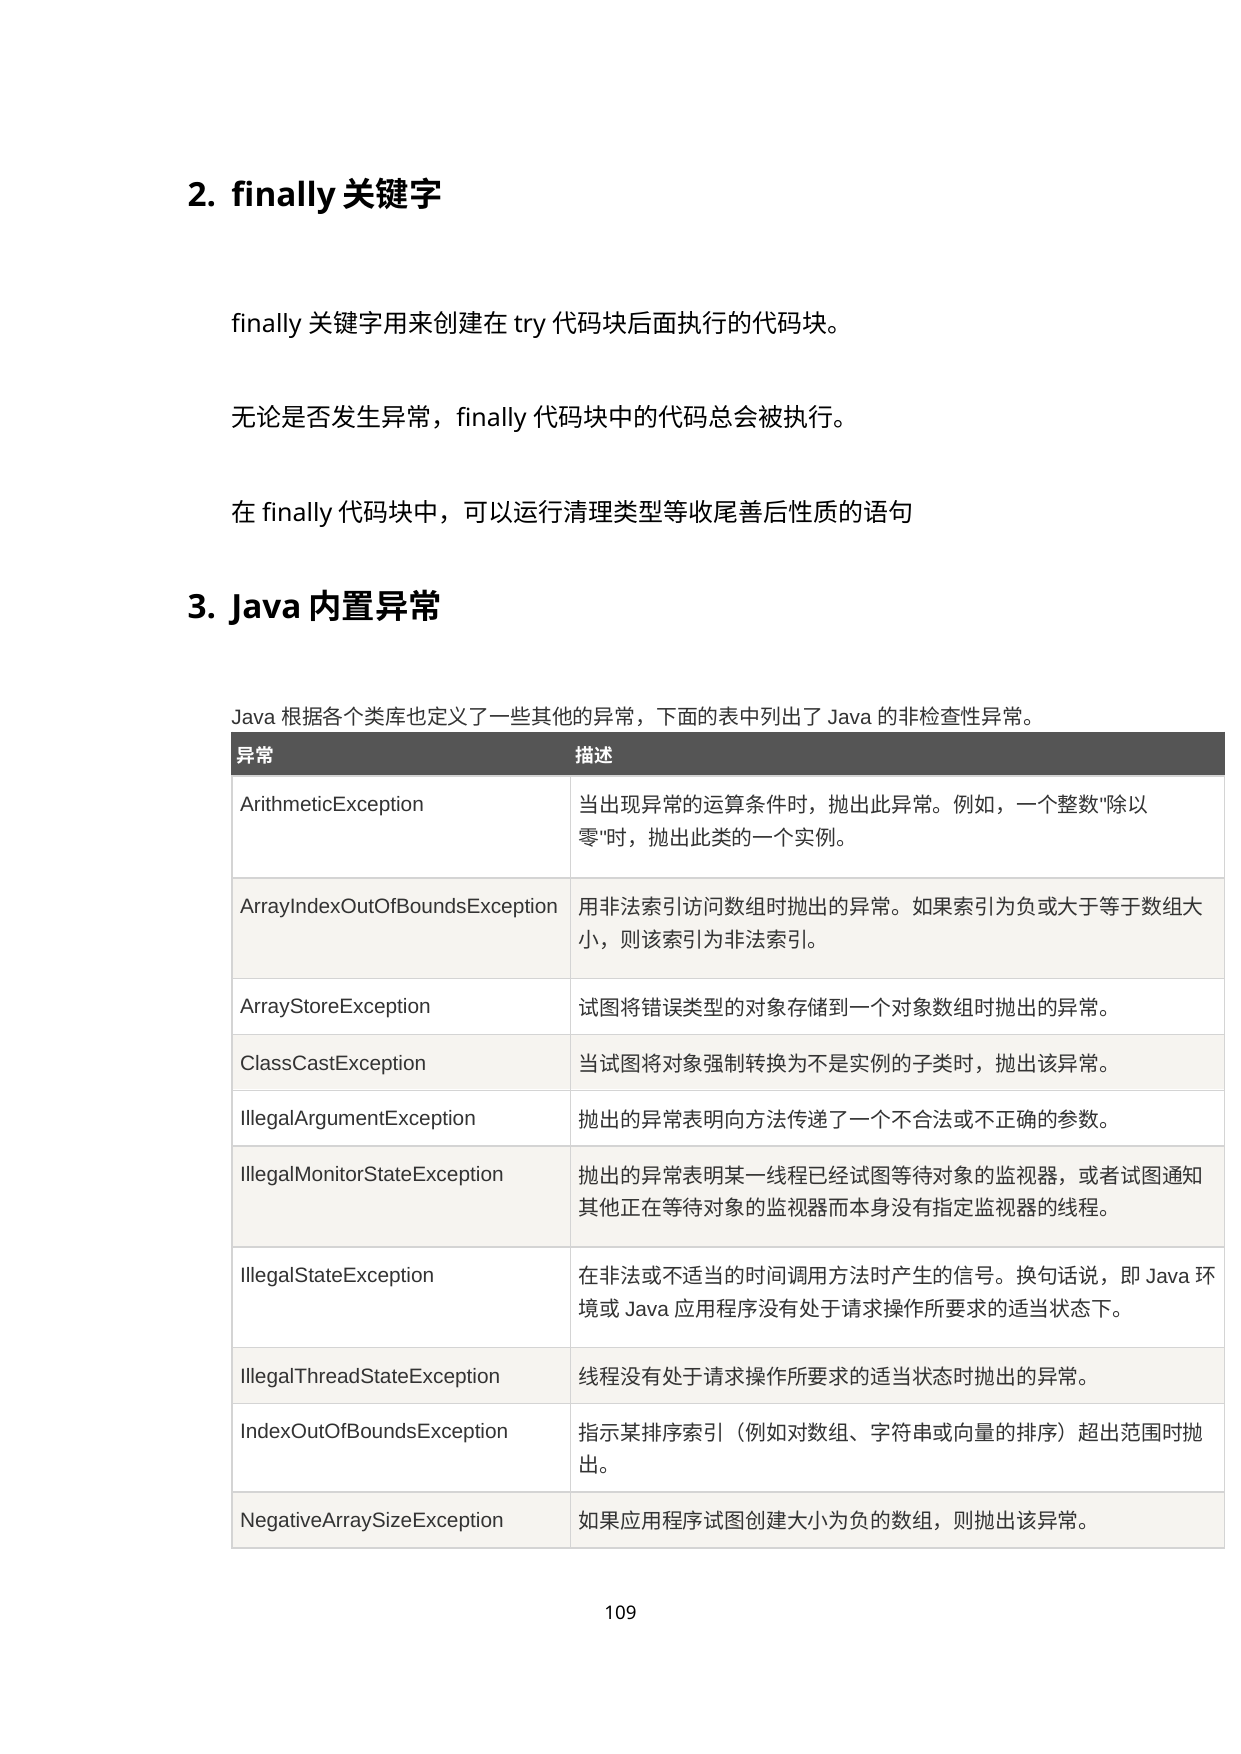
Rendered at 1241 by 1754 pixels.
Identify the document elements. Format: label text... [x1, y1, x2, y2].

subtitle finally关键字 [187, 160, 1053, 225]
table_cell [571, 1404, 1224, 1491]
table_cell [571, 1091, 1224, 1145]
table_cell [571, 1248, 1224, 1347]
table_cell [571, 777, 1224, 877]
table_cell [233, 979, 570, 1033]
text 无论是否发生异常，finally 代码块中的代码总会被执行。 [231, 383, 1053, 448]
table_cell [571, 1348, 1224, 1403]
text finally 关键字用来创建在 try 代码块后面执行的代码块。 [231, 289, 1053, 354]
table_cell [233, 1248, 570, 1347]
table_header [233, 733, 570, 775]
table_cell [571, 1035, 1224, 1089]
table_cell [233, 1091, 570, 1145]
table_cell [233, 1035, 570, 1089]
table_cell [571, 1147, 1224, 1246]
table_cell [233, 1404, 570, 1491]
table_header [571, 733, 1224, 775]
text Java 根据各个类库也定义了一些其他的异常，下面的表中列出了 Java 的非检查性异常。 [231, 699, 1053, 732]
subtitle Java内置异常 [187, 572, 1053, 637]
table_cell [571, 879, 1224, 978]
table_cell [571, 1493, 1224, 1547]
text 在 finally 代码块中，可以运行清理类型等收尾善后性质的语句 [231, 478, 1053, 543]
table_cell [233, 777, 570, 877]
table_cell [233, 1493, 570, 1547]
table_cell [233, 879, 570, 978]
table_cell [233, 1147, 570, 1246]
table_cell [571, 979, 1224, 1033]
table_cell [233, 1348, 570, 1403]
